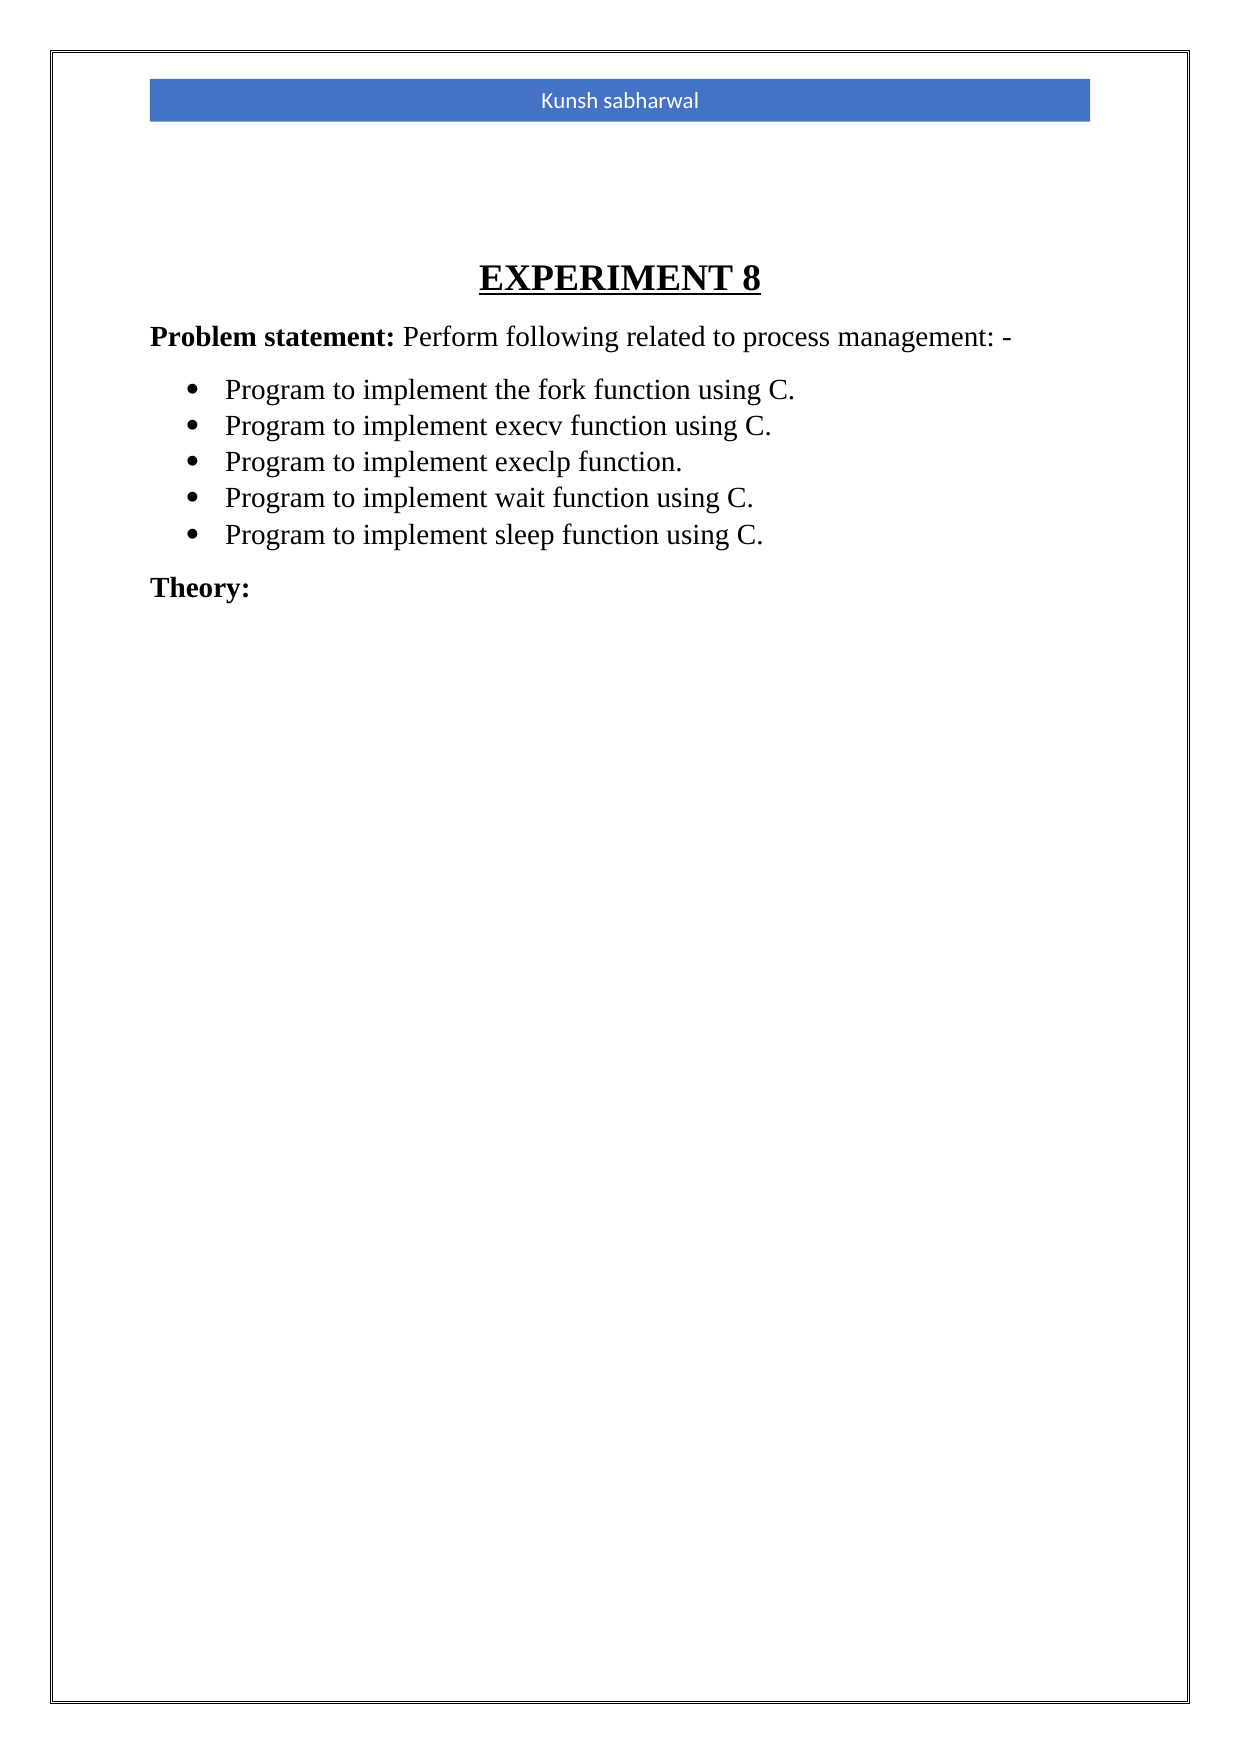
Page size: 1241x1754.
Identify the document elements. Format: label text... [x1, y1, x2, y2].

text EXPERIMENT 8 [150, 256, 1090, 299]
list Program to implement sleep function using C. [187, 517, 1090, 551]
text Theory: [150, 570, 1090, 603]
list Program to implement the fork function using C. [187, 372, 1090, 406]
list Program to implement execv function using C. [187, 408, 1090, 442]
list Program to implement execlp function. [187, 444, 1090, 478]
text Problem statement: Perform following related to process management: - [150, 319, 1090, 353]
list Program to implement wait function using C. [187, 481, 1090, 514]
